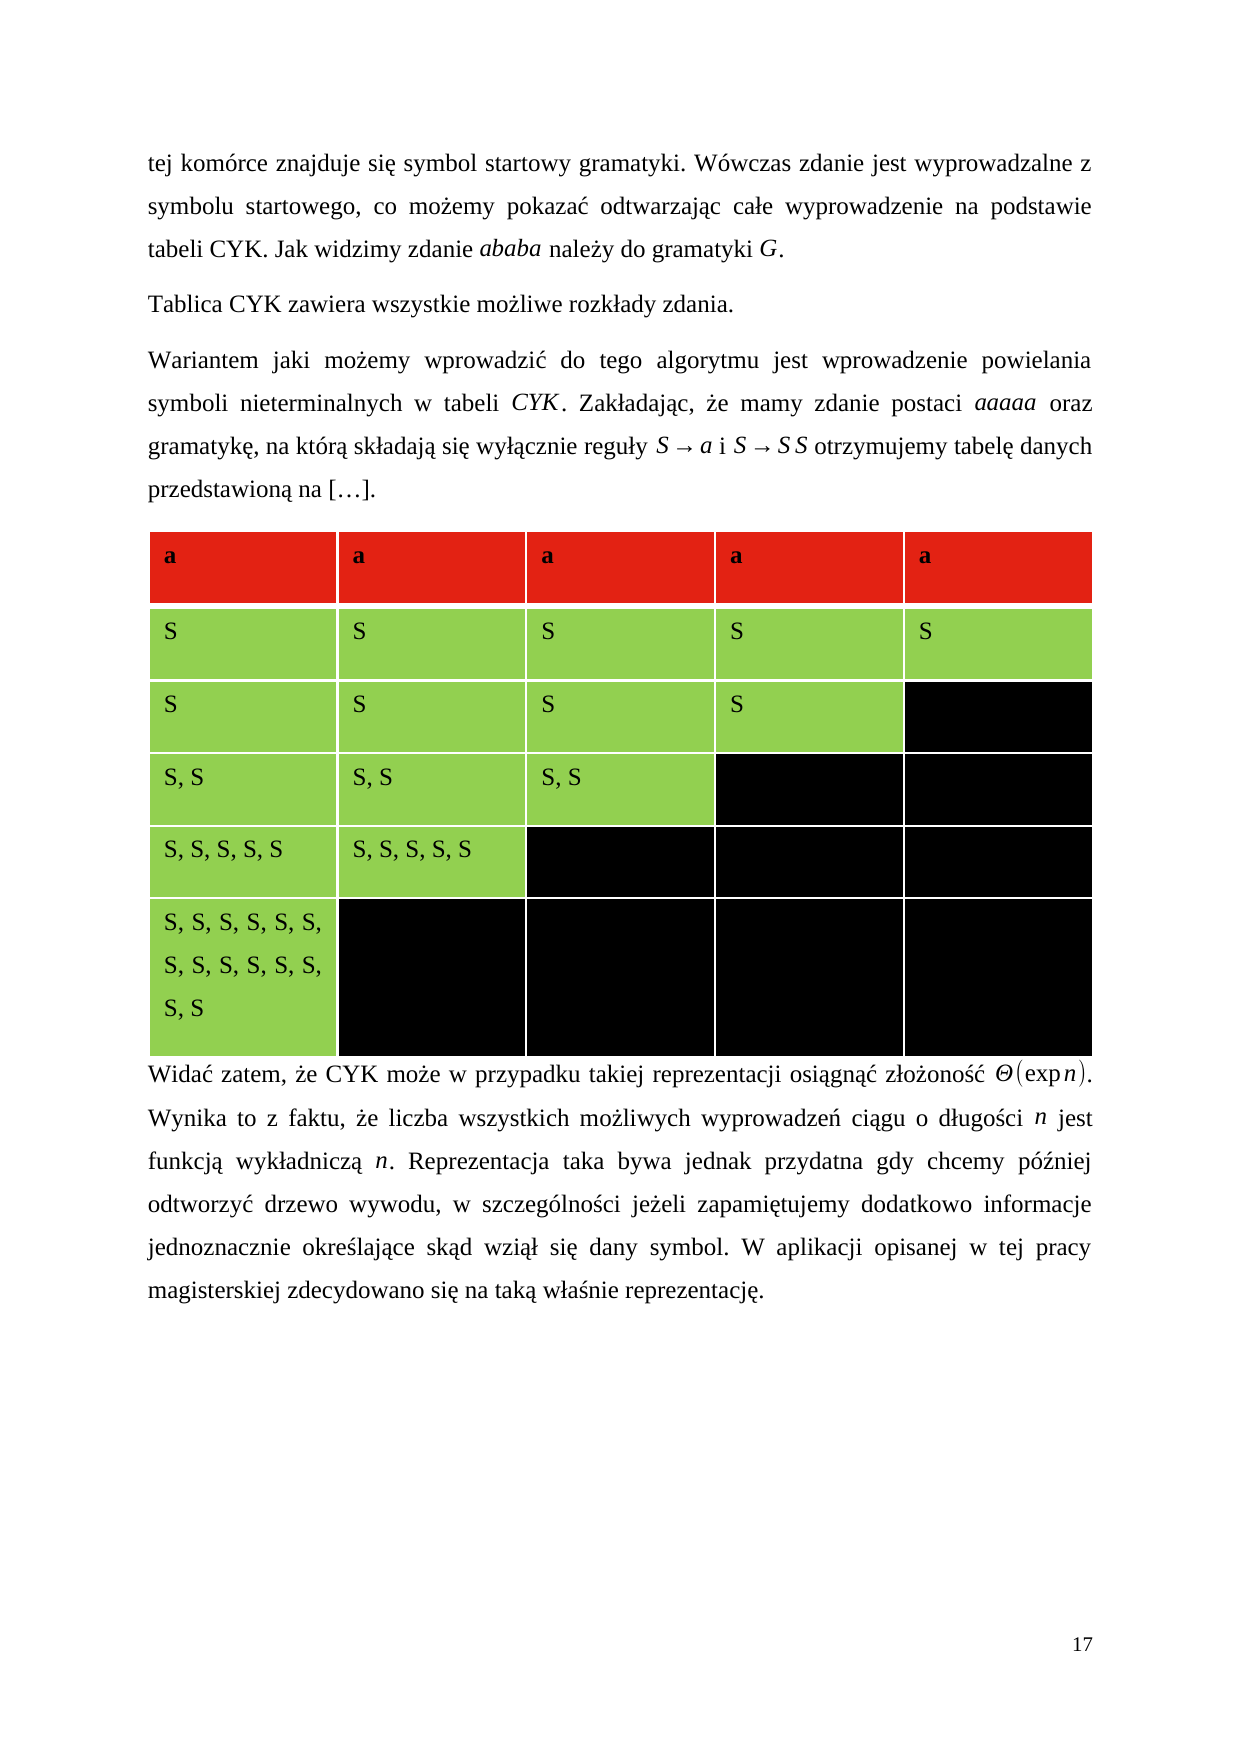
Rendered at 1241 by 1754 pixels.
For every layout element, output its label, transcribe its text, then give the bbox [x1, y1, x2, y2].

table_cell [905, 682, 1092, 752]
table_cell [905, 827, 1092, 897]
table_header a [716, 532, 903, 603]
table_header a [527, 532, 714, 603]
table_cell S [339, 682, 525, 752]
table_cell S [527, 682, 714, 752]
table_cell S, S, S, S, S [339, 827, 525, 897]
text Tablica CYK zawiera wszystkie możliwe rozkłady zdania. [148, 289, 1093, 318]
table_cell S [150, 682, 336, 752]
table_cell S [905, 609, 1092, 679]
table_cell [905, 754, 1092, 825]
table_cell S, S, S, S, S [150, 827, 336, 897]
table_header a [150, 532, 336, 603]
table_cell [339, 899, 525, 1056]
table_cell [716, 754, 903, 825]
table_cell S, S [527, 754, 714, 825]
table_cell S, S, S, S, S, S, S, S, S, S, S, S, S, S [150, 899, 336, 1056]
table_header a [905, 532, 1092, 603]
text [148, 148, 1093, 263]
table_cell [527, 899, 714, 1056]
text Wariantem jaki możemy wprowadzić do tego algorytmu jest wprowadzenie powielania symboli nieterminalnych w tabeli . Zakładając, że mamy zdanie postaci oraz gramatykę, na którą składają się wyłącznie reguły i otrzymujemy tabelę danych przedstawioną na […]. [148, 345, 1093, 503]
text Widać zatem, że CYK może w przypadku takiej reprezentacji osiągnąć złożoność . Wynika to z faktu, że liczba wszystkich możliwych wyprowadzeń ciągu o długości jest funkcją wykładniczą . Reprezentacja taka bywa jednak przydatna gdy chcemy później odtworzyć drzewo wywodu, w szczególności jeżeli zapamiętujemy dodatkowo informacje jednoznacznie określające skąd wziął się dany symbol. W aplikacji opisanej w tej pracy magisterskiej zdecydowano się na taką właśnie reprezentację. [148, 1058, 1093, 1304]
table_cell [716, 827, 903, 897]
table_cell [905, 899, 1092, 1056]
table_cell [716, 899, 903, 1056]
table_cell S [716, 682, 903, 752]
table_cell S [527, 609, 714, 679]
table_cell [527, 827, 714, 897]
table_header a [339, 532, 525, 603]
table_cell S [339, 609, 525, 679]
table_cell S [716, 609, 903, 679]
table_cell S, S [339, 754, 525, 825]
table_cell S, S [150, 754, 336, 825]
table_cell S [150, 609, 336, 679]
